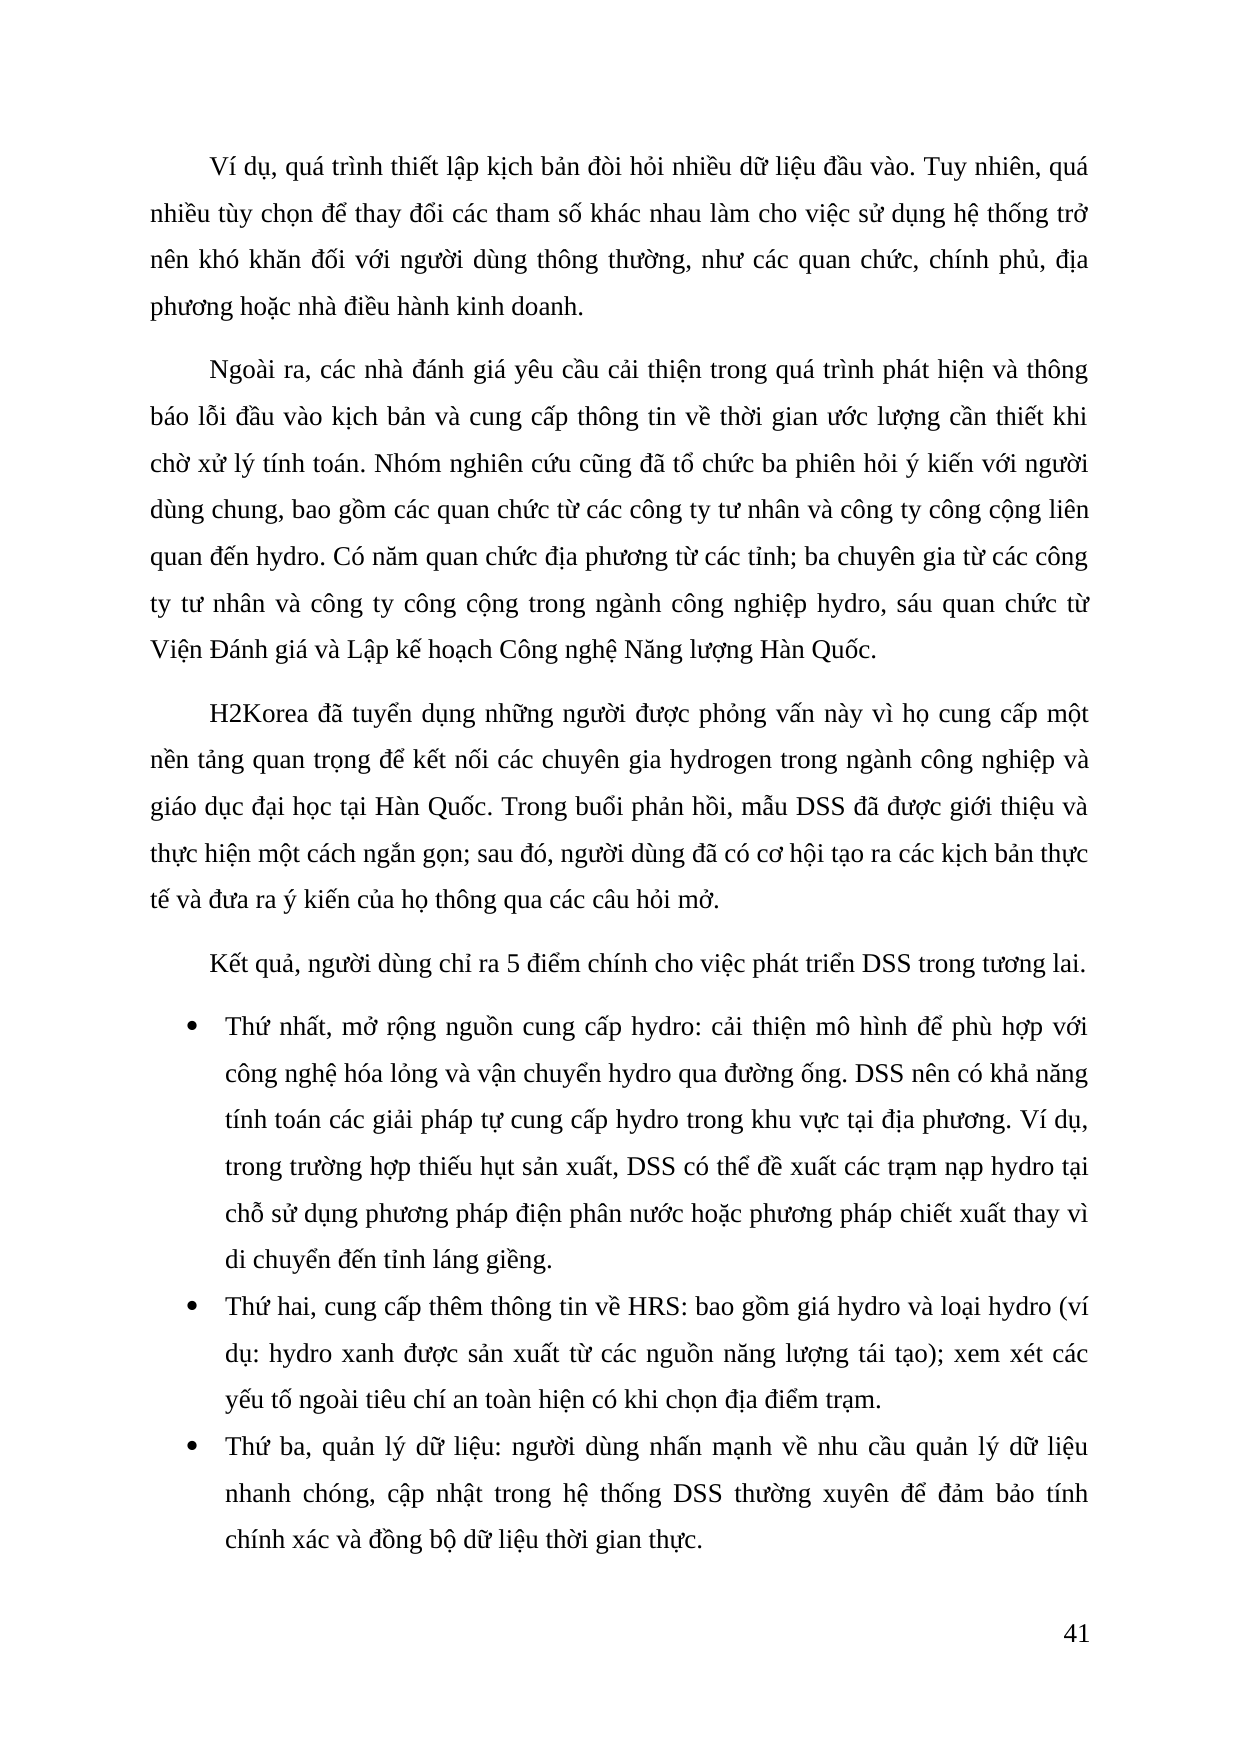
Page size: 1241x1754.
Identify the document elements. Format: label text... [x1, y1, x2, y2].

text H2Korea đã tuyển dụng những người được phỏng vấn này vì họ cung cấp một nền tảng quan trọng để kết nối các chuyên gia hydrogen trong ngành công nghiệp và giáo dục đại học tại Hàn Quốc. Trong buổi phản hồi, mẫu DSS đã được giới thiệu và thực hiện một cách ngắn gọn; sau đó, người dùng đã có cơ hội tạo ra các kịch bản thực tế và đưa ra ý kiến của họ thông qua các câu hỏi mở. [150, 697, 1090, 914]
list Thứ nhất, mở rộng nguồn cung cấp hydro: cải thiện mô hình để phù hợp với công nghệ hóa lỏng và vận chuyển hydro qua đường ống. DSS nên có khả năng tính toán các giải pháp tự cung cấp hydro trong khu vực tại địa phương. Ví dụ, trong trường hợp thiếu hụt sản xuất, DSS có thể đề xuất các trạm nạp hydro tại chỗ sử dụng phương pháp điện phân nước hoặc phương pháp chiết xuất thay vì di chuyển đến tỉnh láng giềng. [187, 1010, 1090, 1274]
list Thứ ba, quản lý dữ liệu: người dùng nhấn mạnh về nhu cầu quản lý dữ liệu nhanh chóng, cập nhật trong hệ thống DSS thường xuyên để đảm bảo tính chính xác và đồng bộ dữ liệu thời gian thực. [187, 1430, 1090, 1555]
list Thứ hai, cung cấp thêm thông tin về HRS: bao gồm giá hydro và loại hydro (ví dụ: hydro xanh được sản xuất từ các nguồn năng lượng tái tạo); xem xét các yếu tố ngoài tiêu chí an toàn hiện có khi chọn địa điểm trạm. [187, 1290, 1090, 1415]
text Ví dụ, quá trình thiết lập kịch bản đòi hỏi nhiều dữ liệu đầu vào. Tuy nhiên, quá nhiều tùy chọn để thay đổi các tham số khác nhau làm cho việc sử dụng hệ thống trở nên khó khăn đối với người dùng thông thường, như các quan chức, chính phủ, địa phương hoặc nhà điều hành kinh doanh. [150, 150, 1090, 321]
text Ngoài ra, các nhà đánh giá yêu cầu cải thiện trong quá trình phát hiện và thông báo lỗi đầu vào kịch bản và cung cấp thông tin về thời gian ước lượng cần thiết khi chờ xử lý tính toán. Nhóm nghiên cứu cũng đã tổ chức ba phiên hỏi ý kiến với người dùng chung, bao gồm các quan chức từ các công ty tư nhân và công ty công cộng liên quan đến hydro. Có năm quan chức địa phương từ các tỉnh; ba chuyên gia từ các công ty tư nhân và công ty công cộng trong ngành công nghiệp hydro, sáu quan chức từ Viện Đánh giá và Lập kế hoạch Công nghệ Năng lượng Hàn Quốc. [150, 353, 1090, 664]
text Kết quả, người dùng chỉ ra 5 điểm chính cho việc phát triển DSS trong tương lai. [150, 947, 1090, 978]
